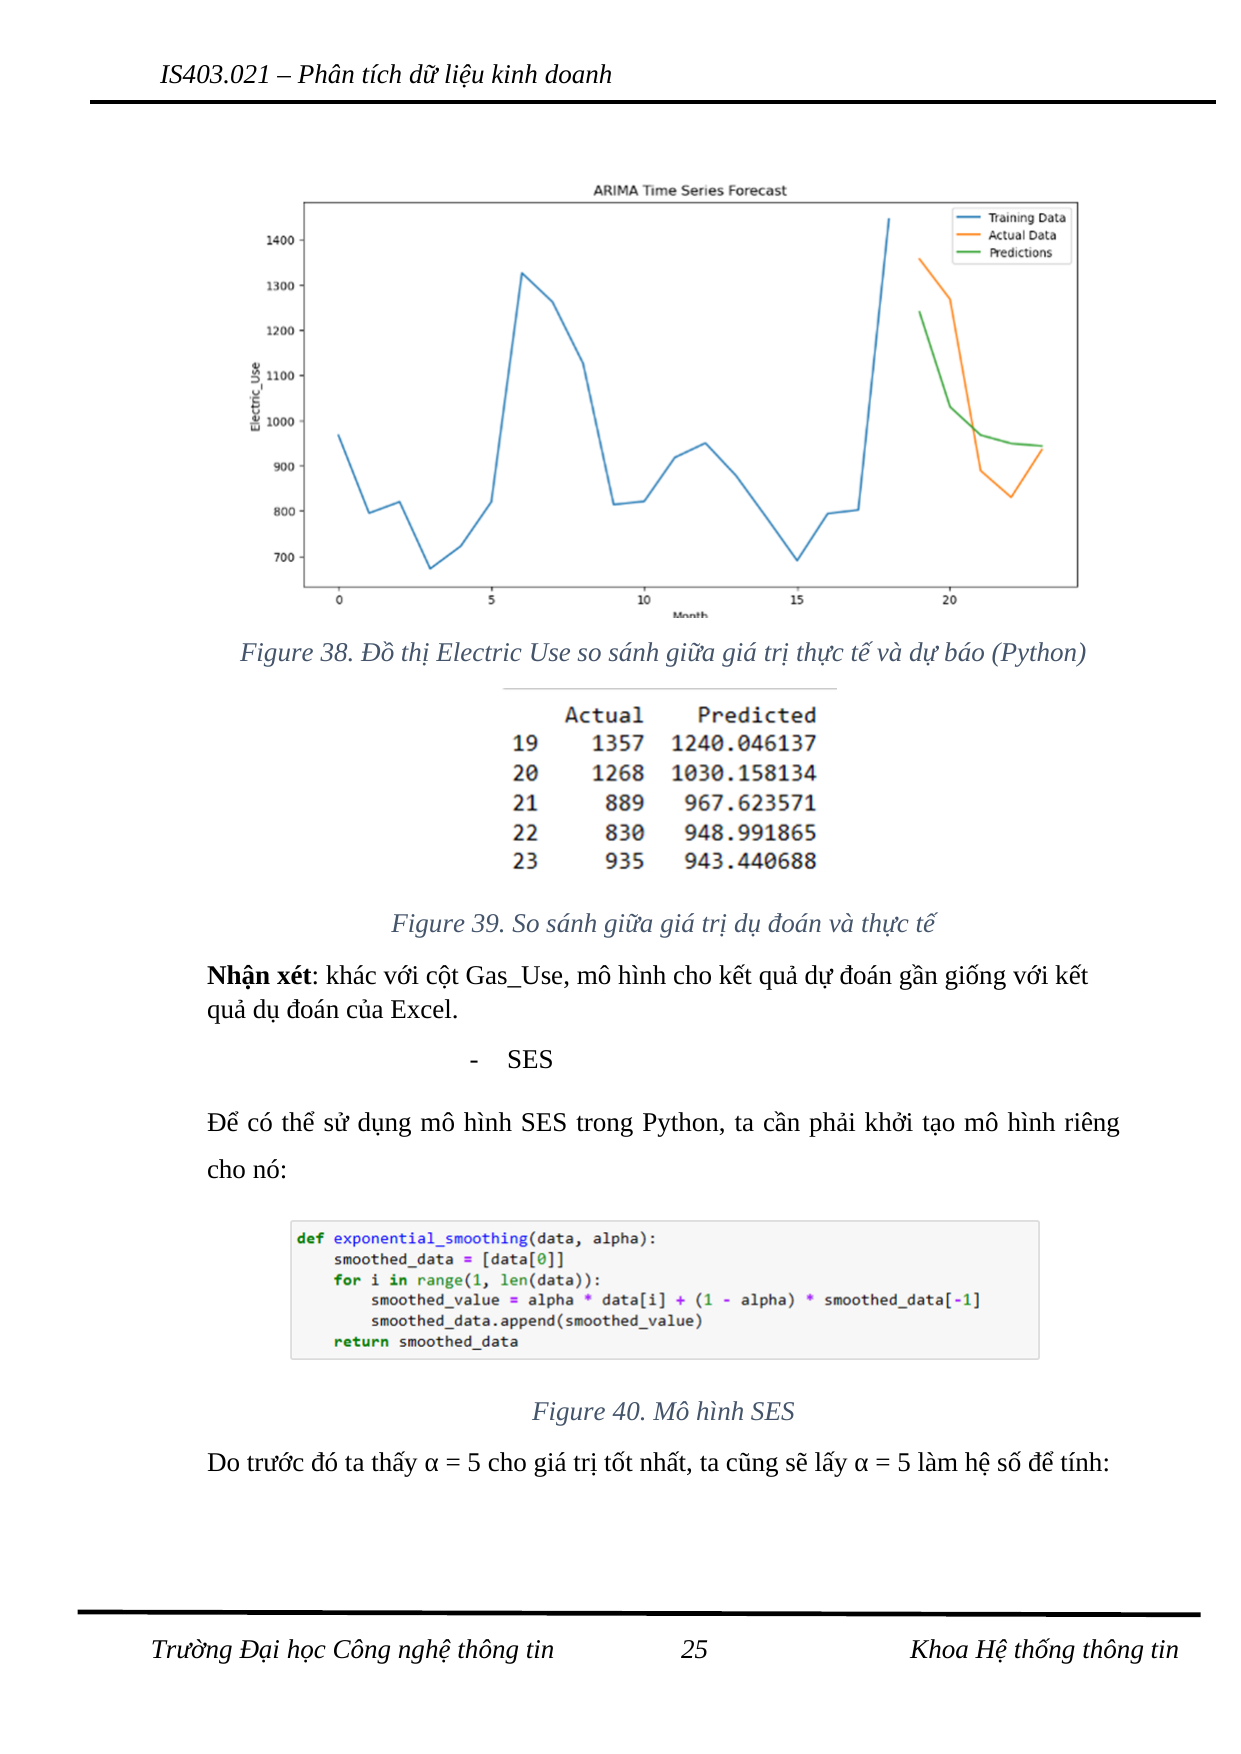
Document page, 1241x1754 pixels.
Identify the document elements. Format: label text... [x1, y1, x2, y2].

picture [226, 177, 1102, 618]
picture [492, 688, 837, 889]
list SES [469, 1043, 1122, 1074]
text Figure 40. Mô hình SES [207, 1394, 1122, 1426]
text Nhận xét: khác với cột Gas_Use, mô hình cho kết quả dự đoán gần giống với kết quả dụ đoán của Excel. [207, 959, 1122, 1024]
text Figure 38. Đồ thị Electric Use so sánh giữa giá trị thực tế và dự báo (Python) [207, 636, 1122, 667]
text Do trước đó ta thấy α = 5 cho giá trị tốt nhất, ta cũng sẽ lấy α = 5 làm hệ số để tính: [207, 1447, 1122, 1478]
text Figure 39. So sánh giữa giá trị dụ đoán và thực tế [207, 907, 1122, 938]
text Để có thể sử dụng mô hình SES trong Python, ta cần phải khởi tạo mô hình riêng cho nó: [207, 1106, 1122, 1184]
picture [285, 1216, 1044, 1363]
